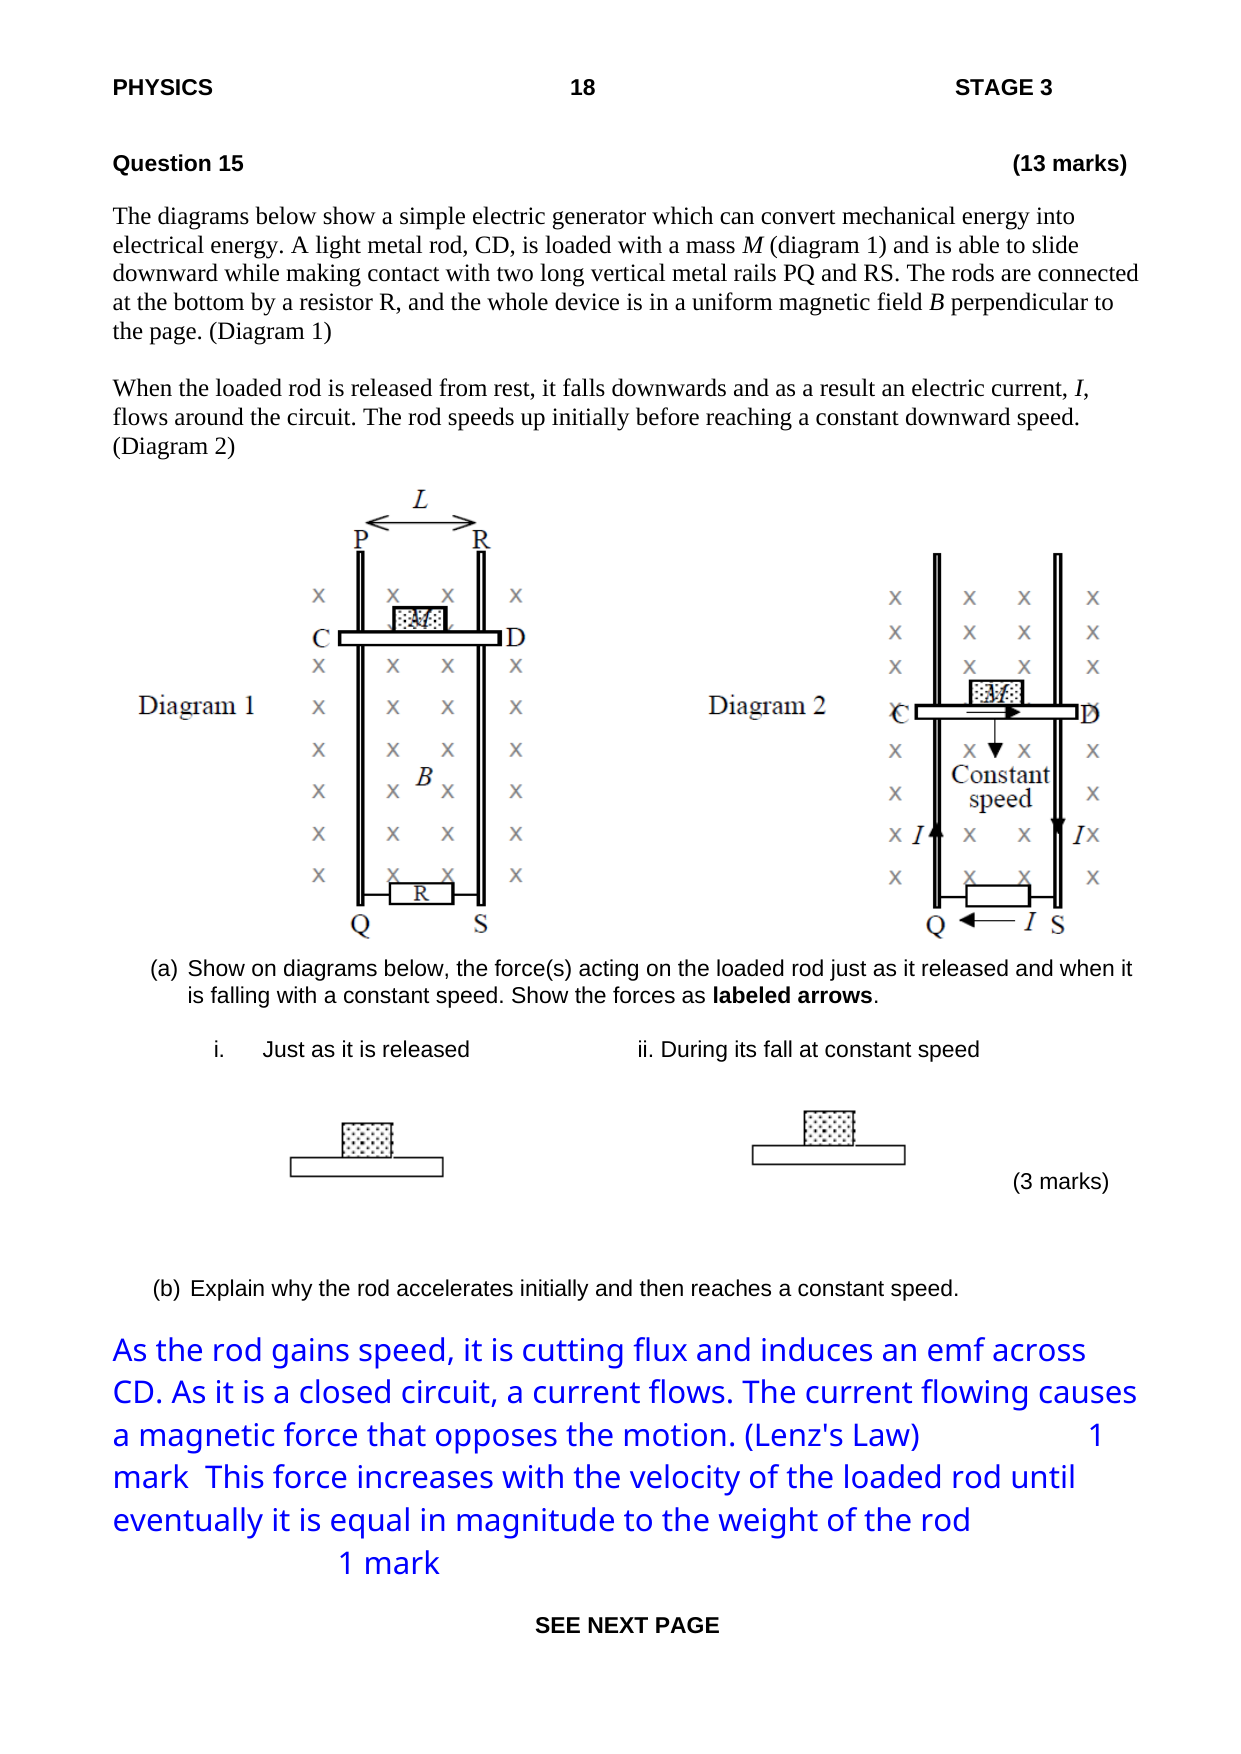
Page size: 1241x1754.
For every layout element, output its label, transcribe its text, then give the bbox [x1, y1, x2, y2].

text (3 marks) [1012, 1168, 1142, 1275]
text Question 15 (13 marks) [112, 150, 1142, 176]
text As the rod gains speed, it is cutting flux and induces an emf across CD. As it is a closed circuit, a current flows. The current flowing causes a magnetic force that opposes the motion. (Lenz's Law) 1 mark This force increases with the velocity of the loaded rod until eventually it is equal in magnitude to the weight of the rod 1 mark [112, 1328, 1142, 1583]
list Explain why the rod accelerates initially and then reaches a constant speed. [152, 1275, 1142, 1301]
text The diagrams below show a simple electric generator which can convert mechanical energy into electrical energy. A light metal rod, CD, is loaded with a mass M (diagram 1) and is able to slide downward while making contact with two long vertical metal rails PQ and RS. The rods are connected at the bottom by a resistor R, and the whole device is in a uniform magnetic field B perpendicular to the page. (Diagram 1) [112, 201, 1142, 345]
list Just as it is released ii. During its fall at constant speed [225, 1036, 1142, 1062]
list Show on diagrams below, the force(s) acting on the loaded rod just as it released and when it is falling with a constant speed. Show the forces as labeled arrows. [150, 460, 1142, 1036]
text When the loaded rod is released from rest, it falls downwards and as a result an electric current, I, flows around the circuit. The rod speeds up initially before reaching a constant downward speed. (Diagram 2) [112, 373, 1142, 460]
